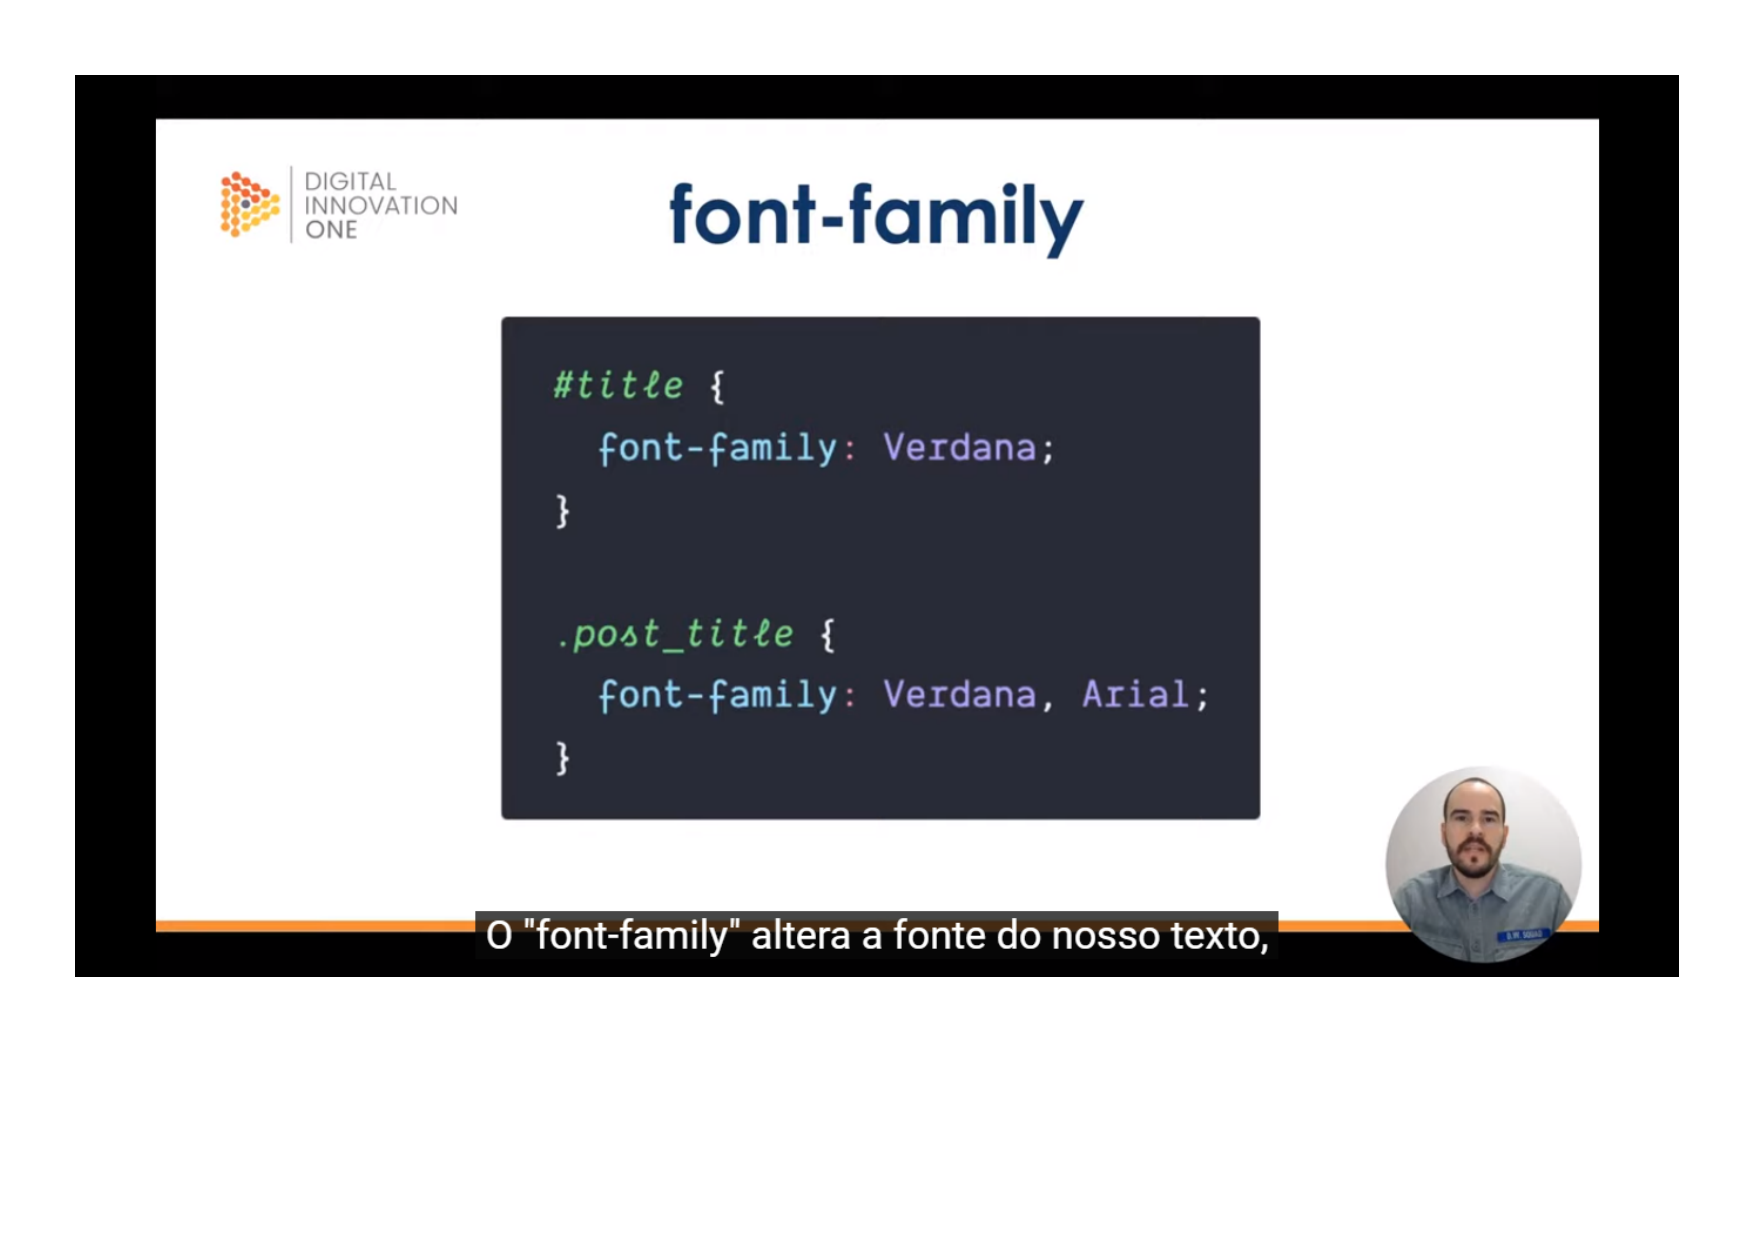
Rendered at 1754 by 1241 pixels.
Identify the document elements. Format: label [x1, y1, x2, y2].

picture [75, 75, 1679, 977]
